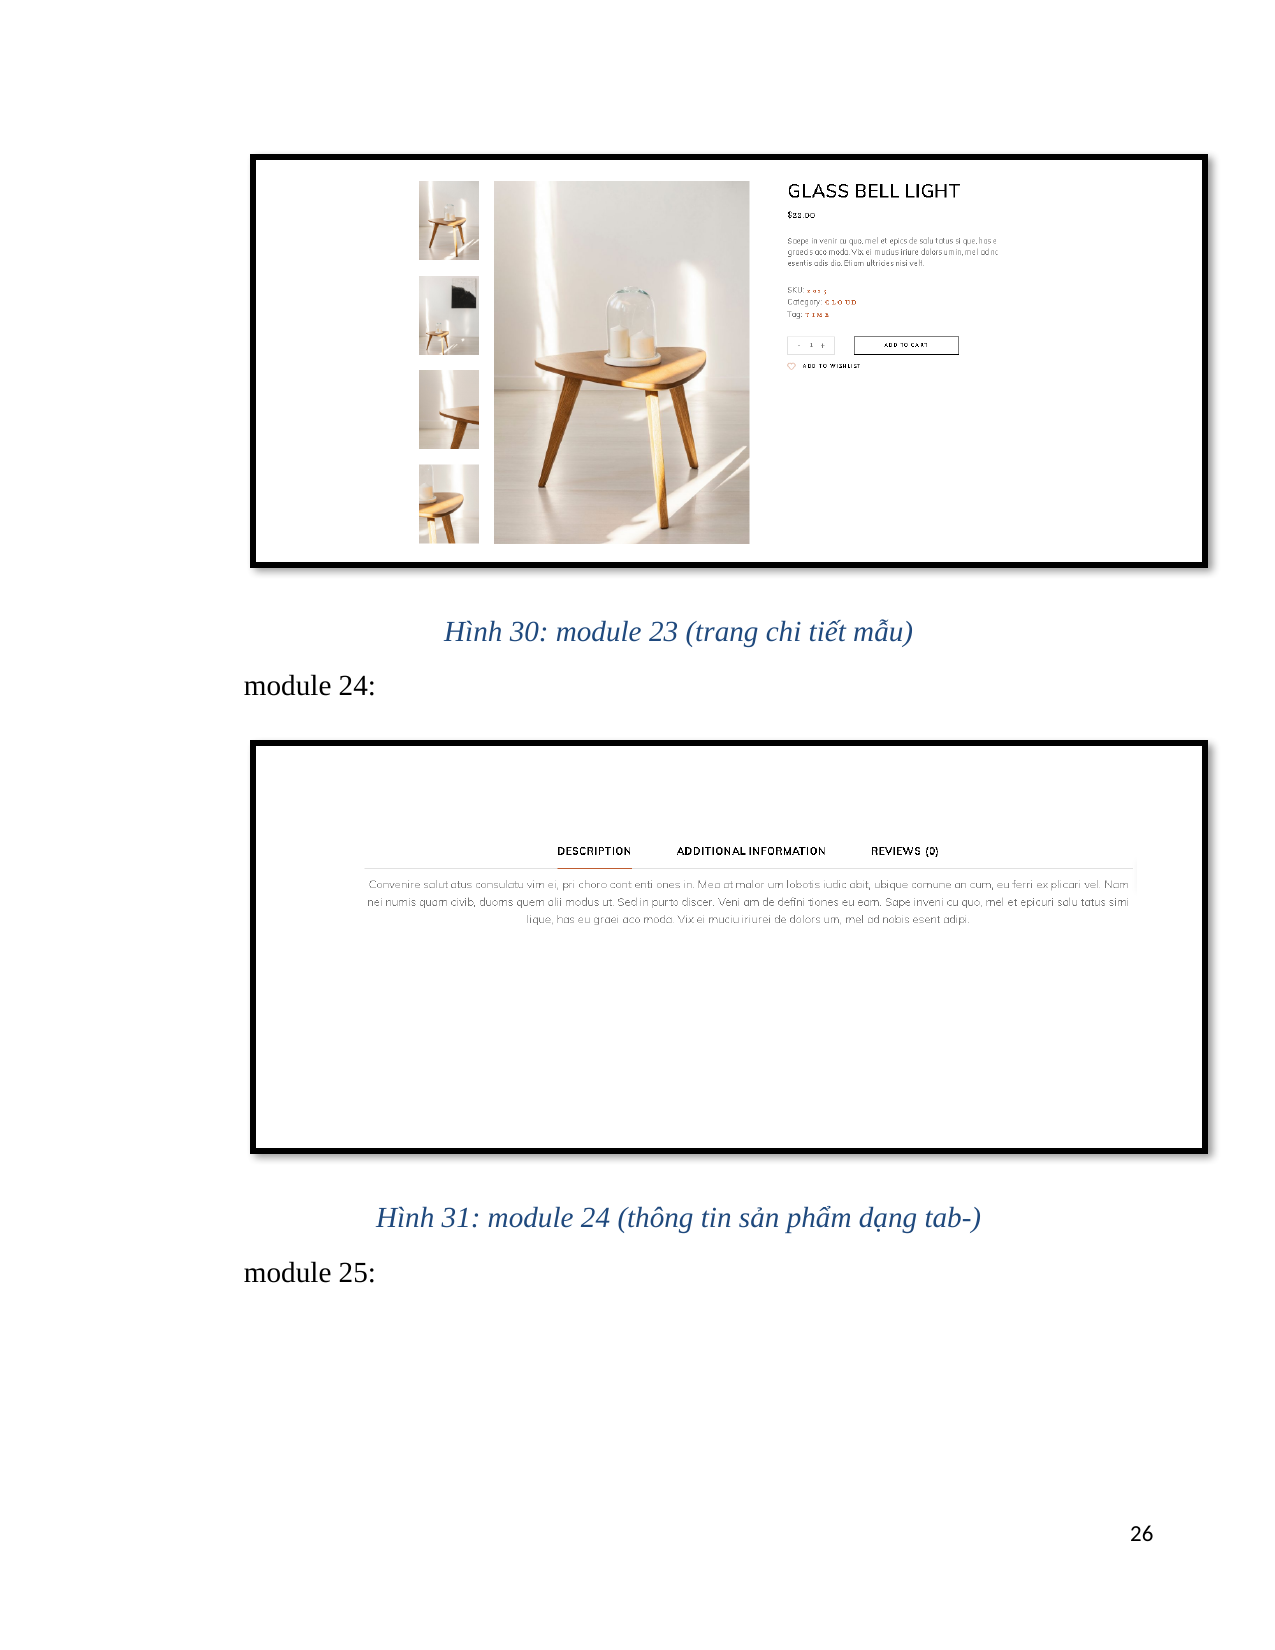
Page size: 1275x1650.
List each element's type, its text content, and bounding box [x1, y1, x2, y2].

picture [256, 746, 1202, 1148]
text module 24: [244, 668, 1153, 702]
text module 25: [244, 1255, 1153, 1288]
picture [256, 160, 1202, 562]
